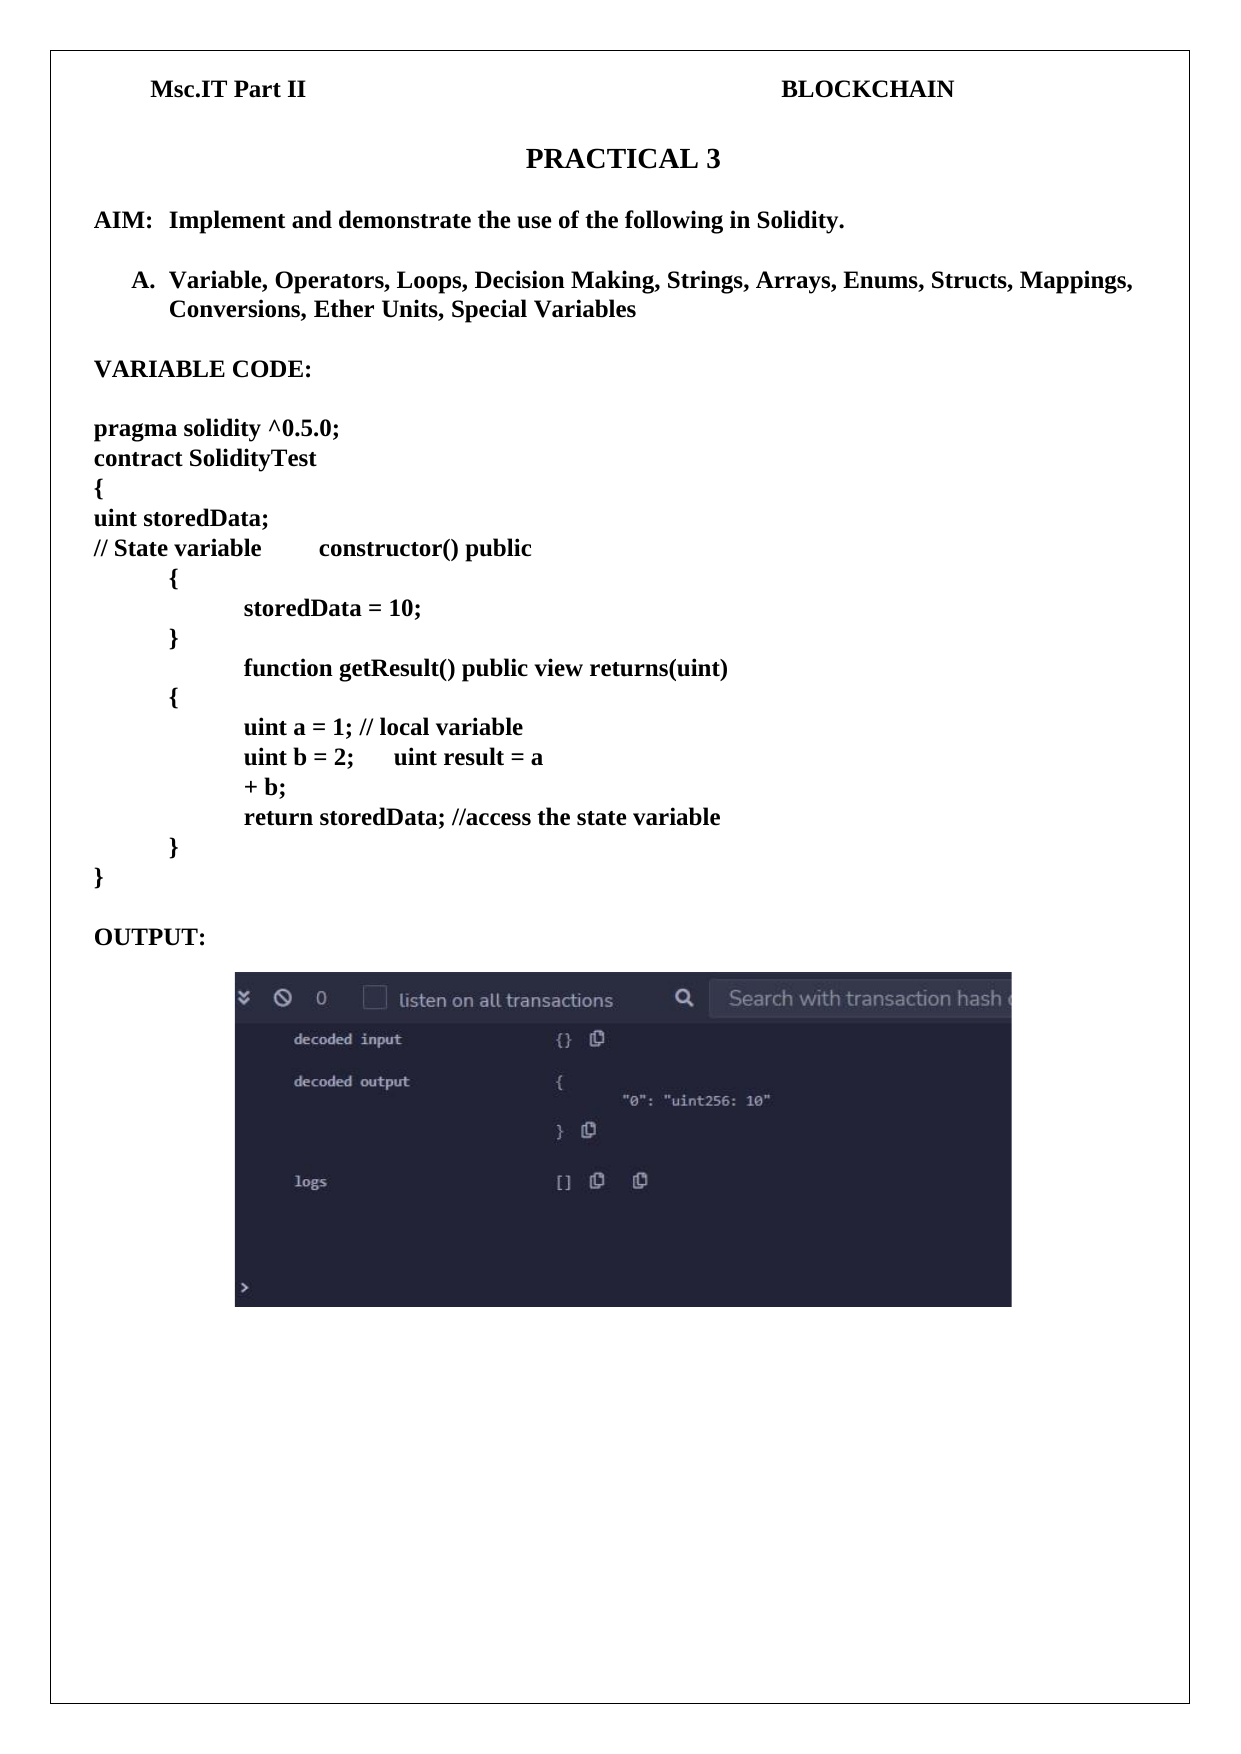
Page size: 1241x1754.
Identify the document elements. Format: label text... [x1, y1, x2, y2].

text return storedData; //access the state variable [169, 802, 1153, 831]
text function getResult() public view returns(uint) [169, 653, 1153, 681]
text { [94, 682, 1153, 711]
text } [94, 623, 1153, 651]
text uint storedData; [94, 503, 1153, 532]
list Variable, Operators, Loops, Decision Making, Strings, Arrays, Enums, Structs, Mappings, Conversions, Ether Units, Special Variables [131, 265, 1153, 323]
text + b; [169, 772, 1153, 801]
text AIM: Implement and demonstrate the use of the following in Solidity. [94, 205, 1153, 234]
text PRACTICAL 3 [94, 141, 1153, 174]
text contract SolidityTest [94, 443, 1153, 472]
text pragma solidity ^0.5.0; [94, 413, 1153, 442]
text // State variable constructor() public [94, 533, 1153, 562]
text uint b = 2; uint result = a [169, 742, 1153, 771]
picture [234, 972, 1012, 1307]
text VARIABLE CODE: [94, 354, 1153, 382]
text uint a = 1; // local variable [169, 712, 1153, 741]
text } [94, 832, 1153, 861]
text } [94, 862, 1153, 891]
text storedData = 10; [169, 593, 1153, 622]
text { [94, 563, 1153, 592]
text { [94, 473, 1153, 502]
text OUTPUT: [94, 922, 1153, 950]
